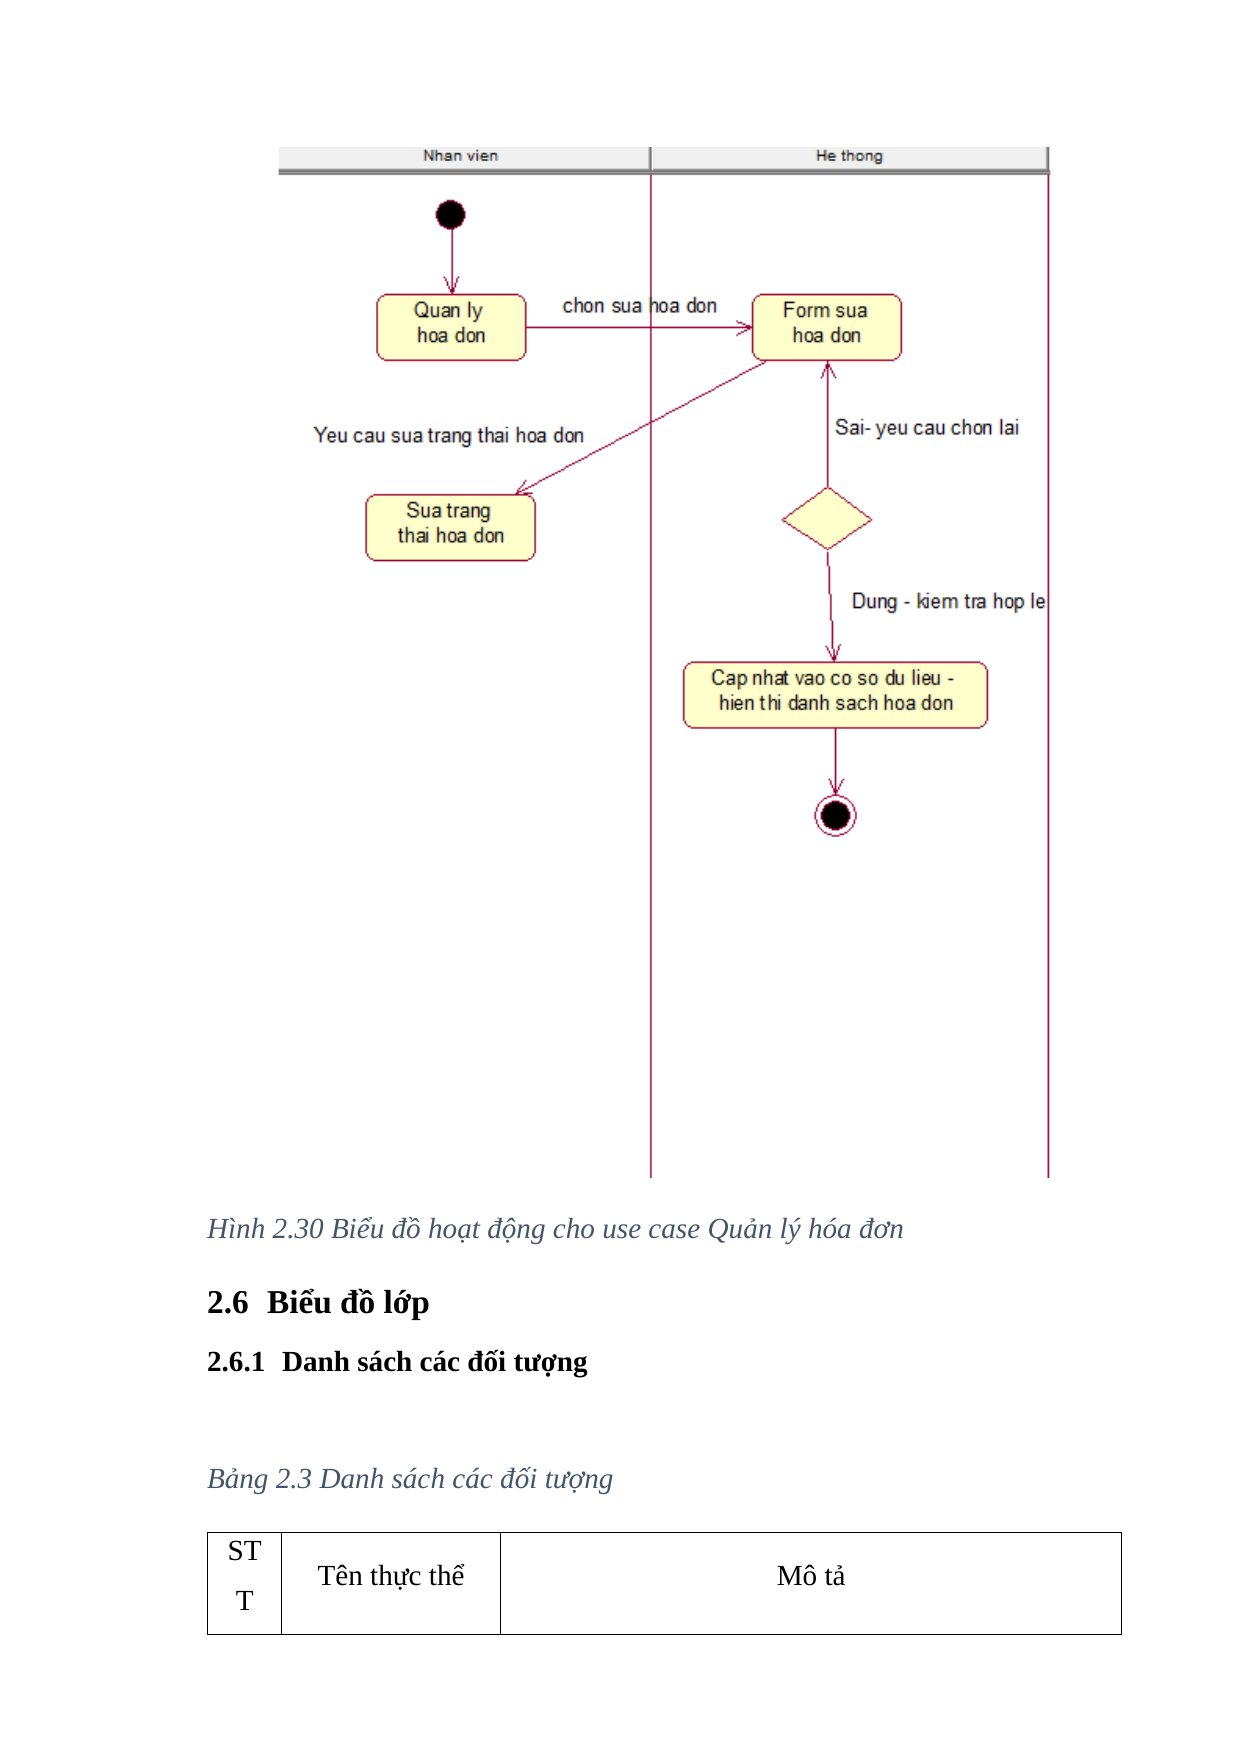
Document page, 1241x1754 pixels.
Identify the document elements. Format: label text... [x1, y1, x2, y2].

text Bảng 2.3 Danh sách các đối tượng [207, 1461, 1122, 1494]
table_header Mô tả [501, 1533, 1121, 1634]
picture [278, 147, 1051, 1178]
text Hình 2.29 Biểu đồ hoạt động cho use case Quản lý hóa đơn [207, 1211, 1122, 1244]
table_header Tên thực thể [282, 1533, 500, 1634]
subtitle Biểu đồ lớp [207, 1282, 1122, 1320]
table_header STT [208, 1533, 281, 1634]
subtitle Danh sách các đối tượng [207, 1344, 1122, 1377]
